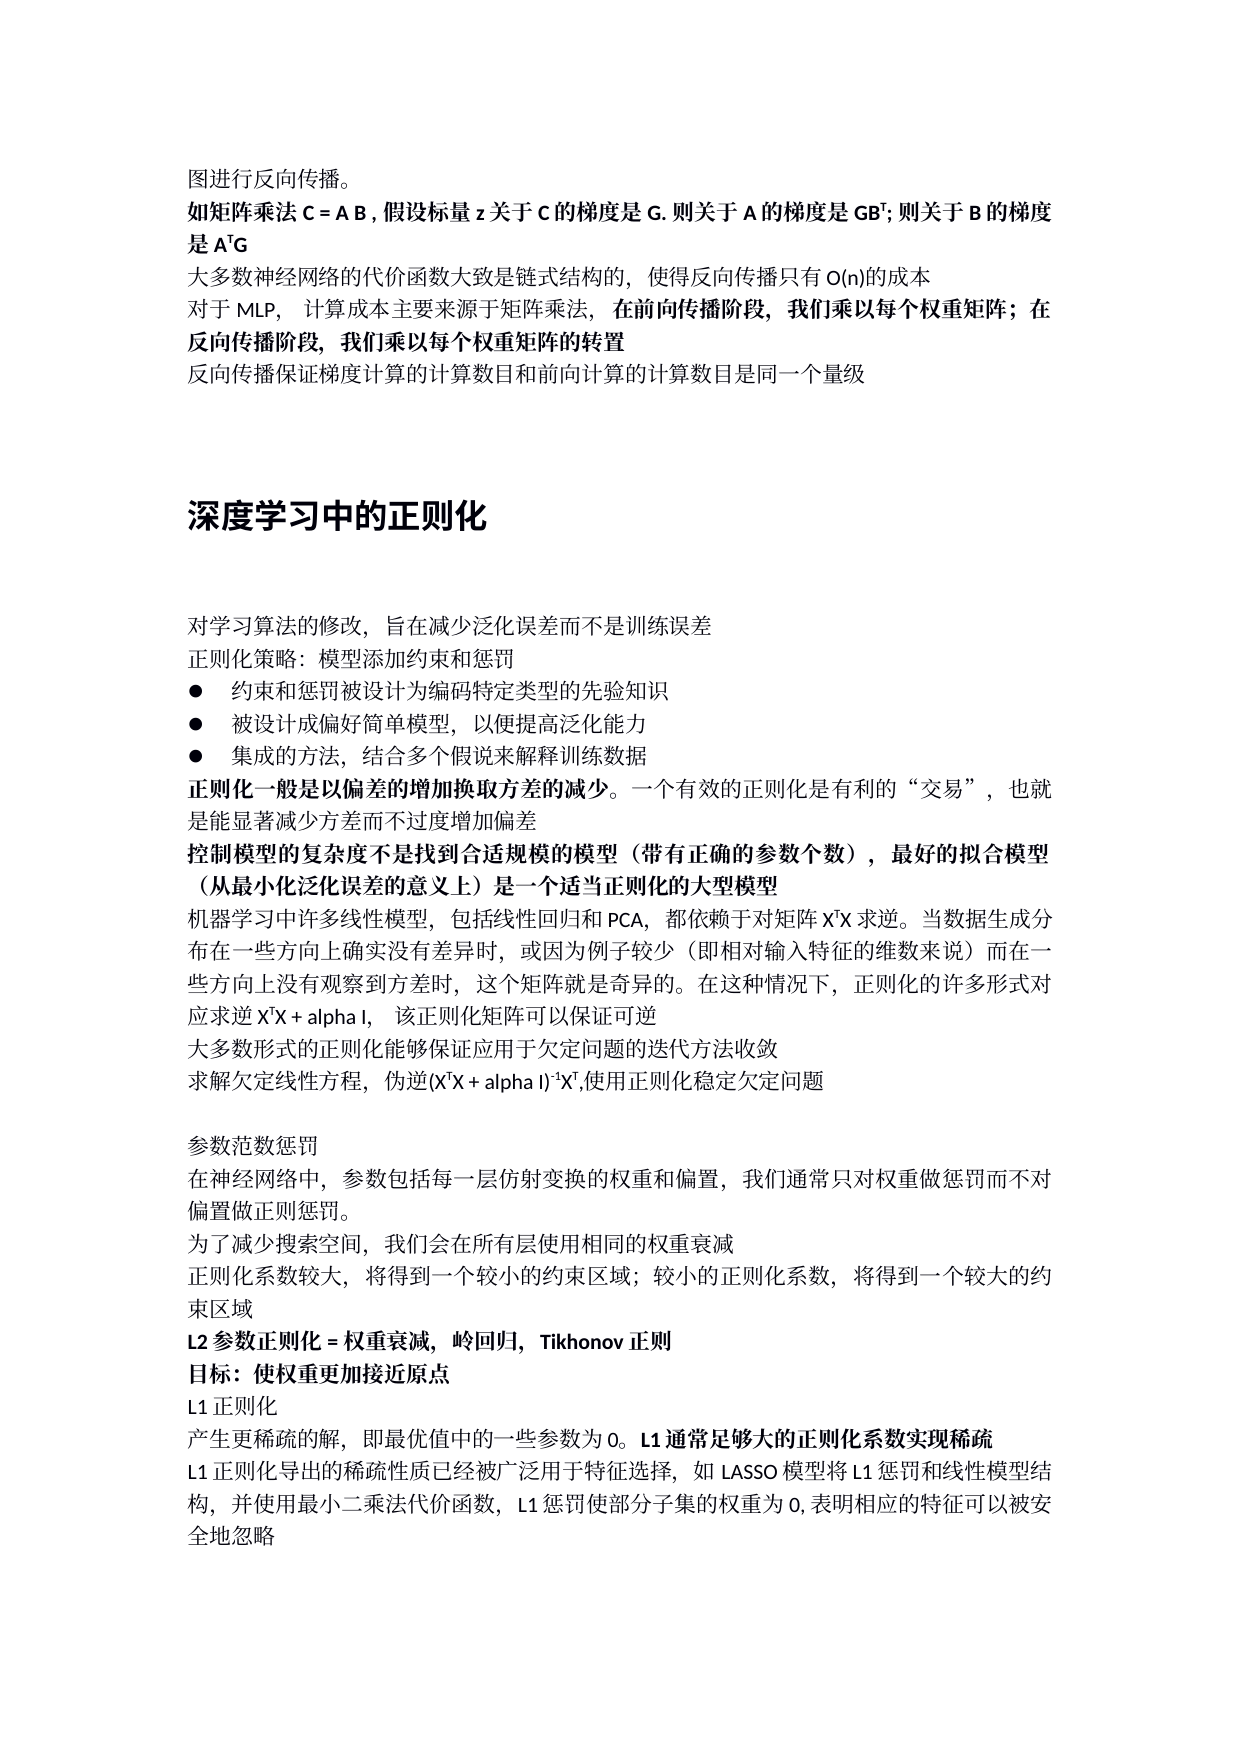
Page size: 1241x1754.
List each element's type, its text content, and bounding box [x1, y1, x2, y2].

text 反向传播保证梯度计算的计算数目和前向计算的计算数目是同一个量级 [187, 357, 1053, 389]
text 大多数形式的正则化能够保证应用于欠定问题的迭代方法收敛 [187, 1031, 1053, 1064]
text 对学习算法的修改，旨在减少泛化误差而不是训练误差 [187, 609, 1053, 641]
text 正则化一般是以偏差的增加换取方差的减少。一个有效的正则化是有利的“交易”，也就是能显著减少方差而不过度增加偏差 [187, 771, 1053, 836]
list 被设计成偏好简单模型，以便提高泛化能力 [187, 706, 1053, 739]
text L1正则化 [187, 1389, 1053, 1421]
text 参数范数惩罚 [187, 1129, 1053, 1161]
text 在神经网络中，参数包括每一层仿射变换的权重和偏置，我们通常只对权重做惩罚而不对偏置做正则惩罚。 [187, 1161, 1053, 1226]
text 大多数神经网络的代价函数大致是链式结构的，使得反向传播只有O(n)的成本 [187, 259, 1053, 292]
text 产生更稀疏的解，即最优值中的一些参数为0。L1通常足够大的正则化系数实现稀疏 [187, 1421, 1053, 1454]
text L2参数正则化 = 权重衰减，岭回归，Tikhonov正则 [187, 1324, 1053, 1356]
text 机器学习中许多线性模型，包括线性回归和PCA，都依赖于对矩阵XTX求逆。当数据生成分布在一些方向上确实没有差异时，或因为例子较少（即相对输入特征的维数来说）而在一些方向上没有观察到方差时，这个矩阵就是奇异的。在这种情况下，正则化的许多形式对应求逆XTX + alpha I， 该正则化矩阵可以保证可逆 [187, 901, 1053, 1031]
subtitle 深度学习中的正则化 [187, 482, 1053, 547]
text L1正则化导出的稀疏性质已经被广泛用于特征选择，如LASSO模型将L1惩罚和线性模型结构，并使用最小二乘法代价函数，L1惩罚使部分子集的权重为0, 表明相应的特征可以被安全地忽略 [187, 1454, 1053, 1551]
text 为了减少搜索空间，我们会在所有层使用相同的权重衰减 [187, 1226, 1053, 1259]
text 控制模型的复杂度不是找到合适规模的模型（带有正确的参数个数），最好的拟合模型（从最小化泛化误差的意义上）是一个适当正则化的大型模型 [187, 836, 1053, 901]
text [187, 162, 1053, 194]
list 集成的方法，结合多个假说来解释训练数据 [187, 739, 1053, 771]
list 约束和惩罚被设计为编码特定类型的先验知识 [187, 674, 1053, 706]
text 如矩阵乘法C = A B , 假设标量z关于C的梯度是G. 则关于A的梯度是GBT; 则关于B的梯度是ATG [187, 194, 1053, 259]
text 目标：使权重更加接近原点 [187, 1356, 1053, 1389]
text 求解欠定线性方程，伪逆(XTX + alpha I)-1XT,使用正则化稳定欠定问题 [187, 1064, 1053, 1096]
text 正则化系数较大，将得到一个较小的约束区域；较小的正则化系数，将得到一个较大的约束区域 [187, 1259, 1053, 1324]
text 正则化策略：模型添加约束和惩罚 [187, 641, 1053, 674]
text 对于MLP， 计算成本主要来源于矩阵乘法，在前向传播阶段，我们乘以每个权重矩阵；在反向传播阶段，我们乘以每个权重矩阵的转置 [187, 292, 1053, 357]
